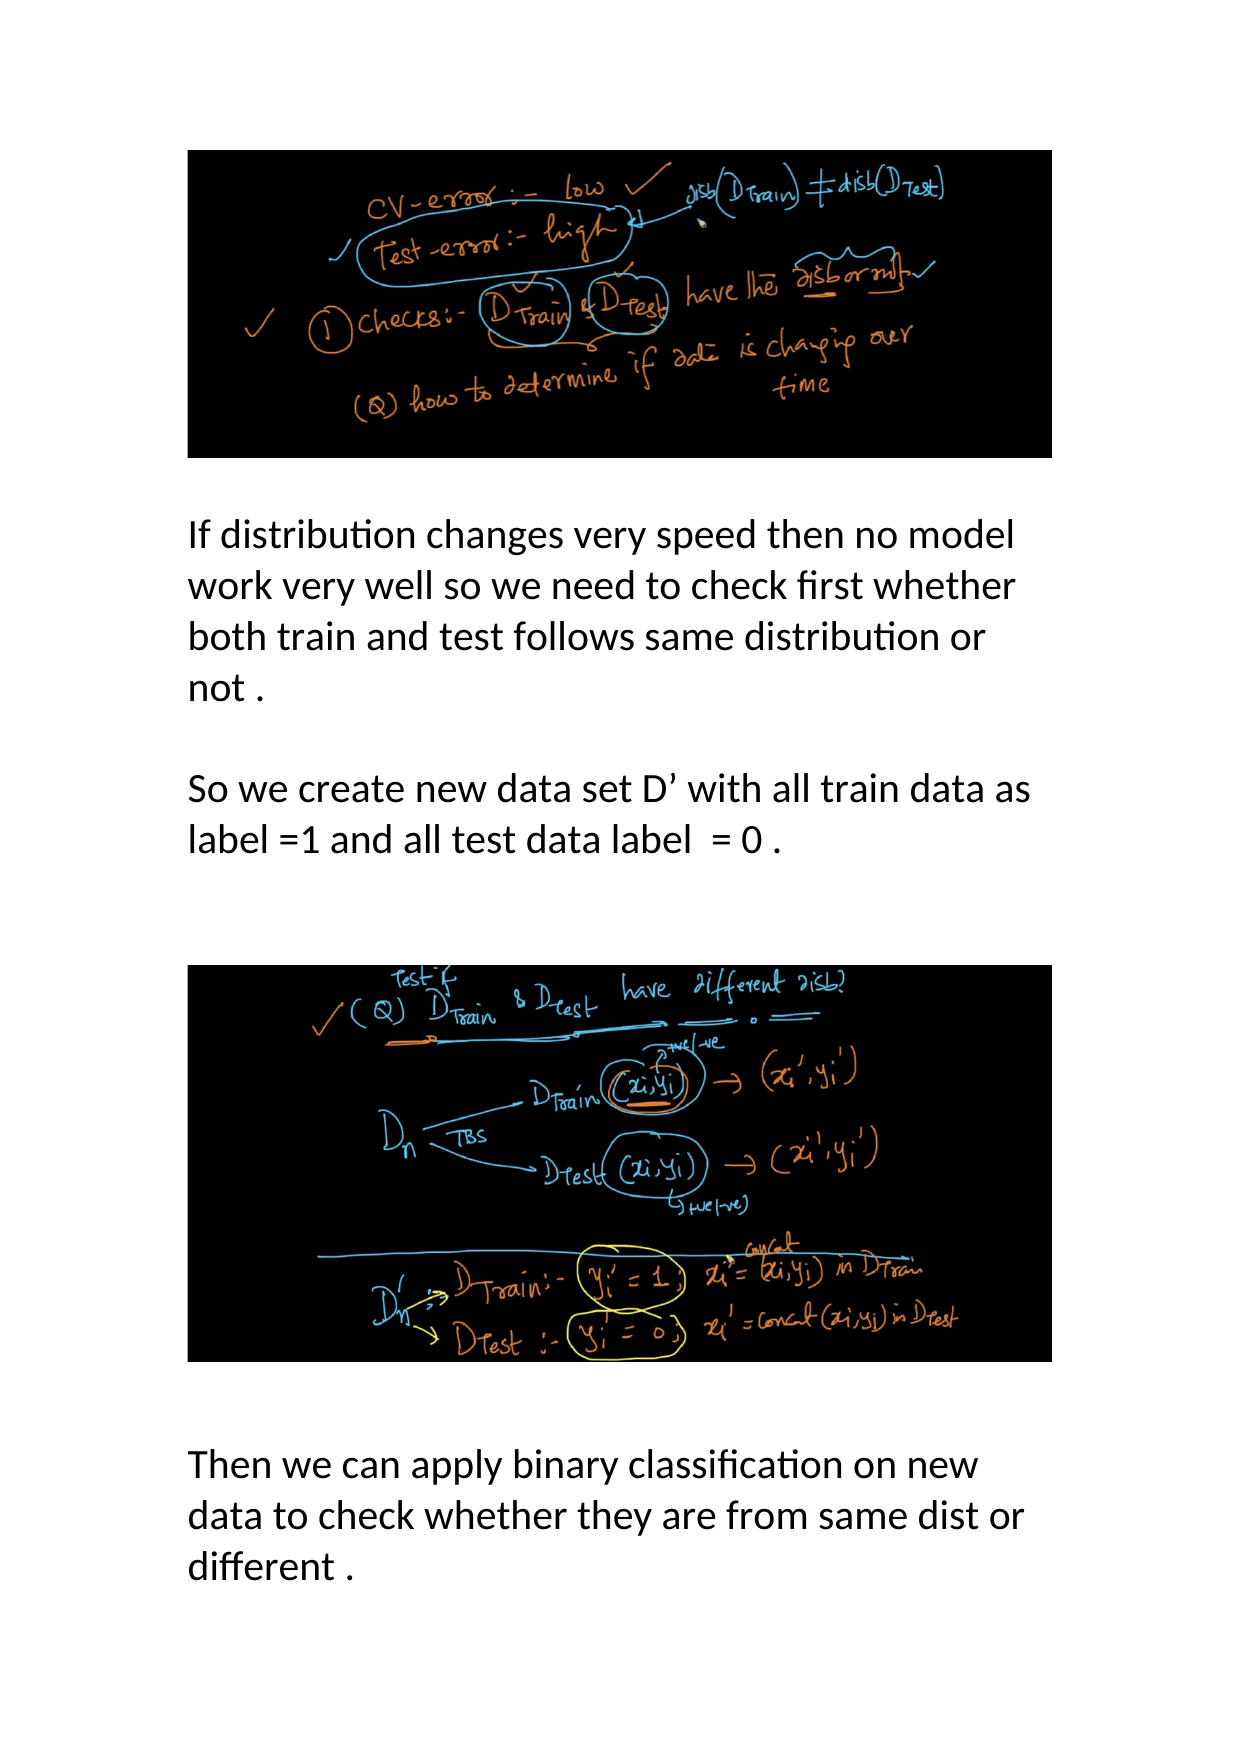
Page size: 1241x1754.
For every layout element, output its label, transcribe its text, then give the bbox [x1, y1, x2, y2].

list If distribution changes very speed then no model work very well so we need to check first whether both train and test follows same distribution or not . [187, 508, 1053, 711]
picture [187, 965, 1052, 1362]
picture [187, 150, 1052, 458]
list Then we can apply binary classification on new data to check whether they are from same dist or different . [187, 1438, 1053, 1590]
list So we create new data set D’ with all train data as label =1 and all test data label = 0 . [187, 762, 1053, 864]
